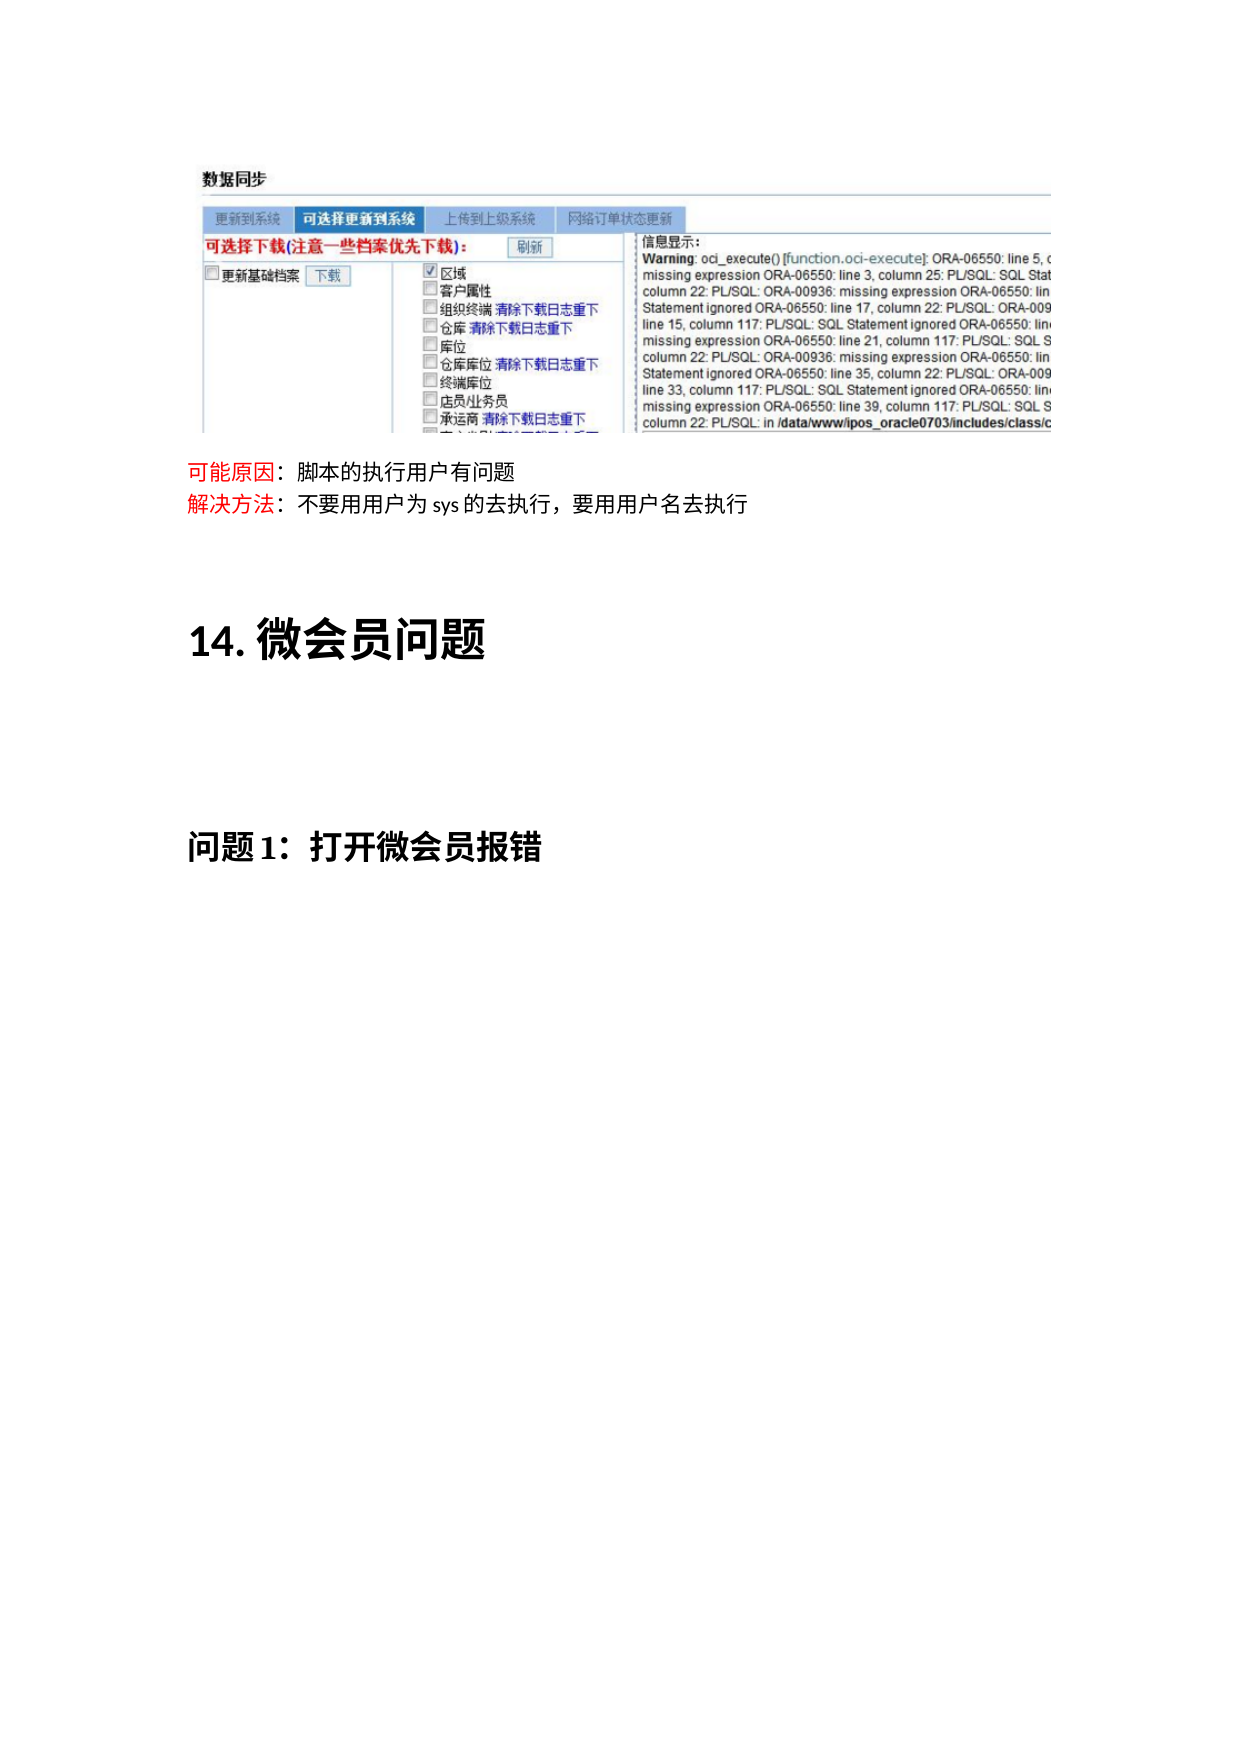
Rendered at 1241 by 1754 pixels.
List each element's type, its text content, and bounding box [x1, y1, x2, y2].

title 问题1：打开微会员报错 [187, 813, 1053, 878]
text 解决方法：不要用用户为sys的去执行，要用用户名去执行 [187, 487, 1053, 519]
text 可能原因：脚本的执行用户有问题 [187, 454, 1053, 487]
subtitle 14. 微会员问题 [187, 587, 1053, 685]
picture [187, 161, 1051, 433]
